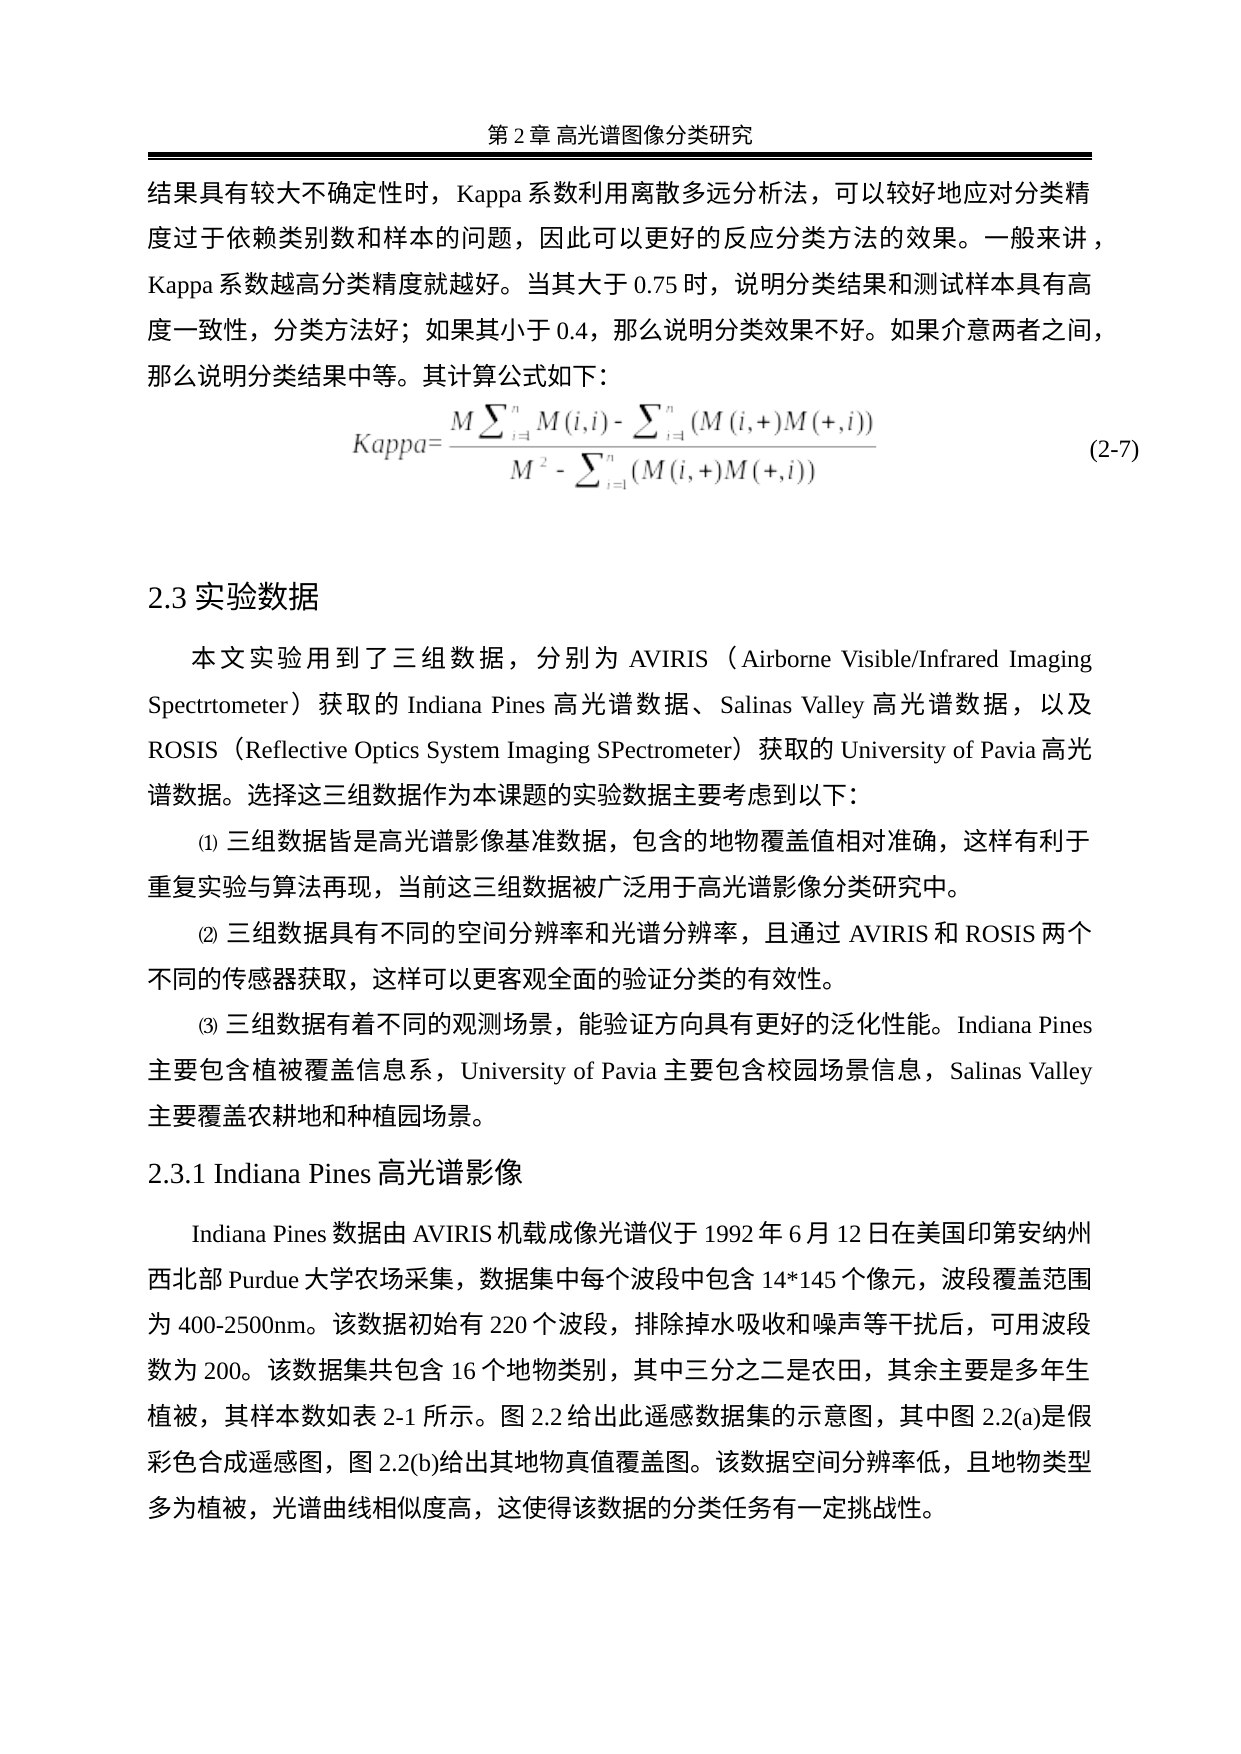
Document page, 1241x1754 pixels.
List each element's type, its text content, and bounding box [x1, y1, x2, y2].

subtitle 2.3 实验数据 [148, 572, 1092, 618]
text ⑵ 三组数据具有不同的空间分辨率和光谱分辨率，且通过AVIRIS和ROSIS两个不同的传感器获取，这样可以更客观全面的验证分类的有效性。 [148, 906, 1092, 997]
text (2-7) [148, 394, 1092, 502]
text Indiana Pines数据由AVIRIS机载成像光谱仪于1992年6月12日在美国印第安纳州西北部Purdue大学农场采集，数据集中每个波段中包含14*145个像元，波段覆盖范围为400-2500nm。该数据初始有220个波段，排除掉水吸收和噪声等干扰后，可用波段数为200。该数据集共包含16个地物类别，其中三分之二是农田，其余主要是多年生植被，其样本数如表2-1 所示。图2.2给出此遥感数据集的示意图，其中图2.2(a)是假彩色合成遥感图，图2.2(b)给出其地物真值覆盖图。该数据空间分辨率低，且地物类型多为植被，光谱曲线相似度高，这使得该数据的分类任务有一定挑战性。 [148, 1206, 1092, 1526]
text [148, 165, 1092, 394]
text 本文实验用到了三组数据，分别为AVIRIS（Airborne Visible/Infrared Imaging Spectrtometer）获取的Indiana Pines高光谱数据、Salinas Valley高光谱数据，以及 ROSIS（Reflective Optics System Imaging SPectrometer）获取的University of Pavia高光谱数据。选择这三组数据作为本课题的实验数据主要考虑到以下： [148, 631, 1092, 814]
text ⑶ 三组数据有着不同的观测场景，能验证方向具有更好的泛化性能。Indiana Pines主要包含植被覆盖信息系，University of Pavia主要包含校园场景信息，Salinas Valley主要覆盖农耕地和种植园场景。 [148, 997, 1092, 1135]
subtitle 2.3.1 Indiana Pines高光谱影像 [148, 1147, 1092, 1193]
text ⑴ 三组数据皆是高光谱影像基准数据，包含的地物覆盖值相对准确，这样有利于重复实验与算法再现，当前这三组数据被广泛用于高光谱影像分类研究中。 [148, 814, 1092, 906]
